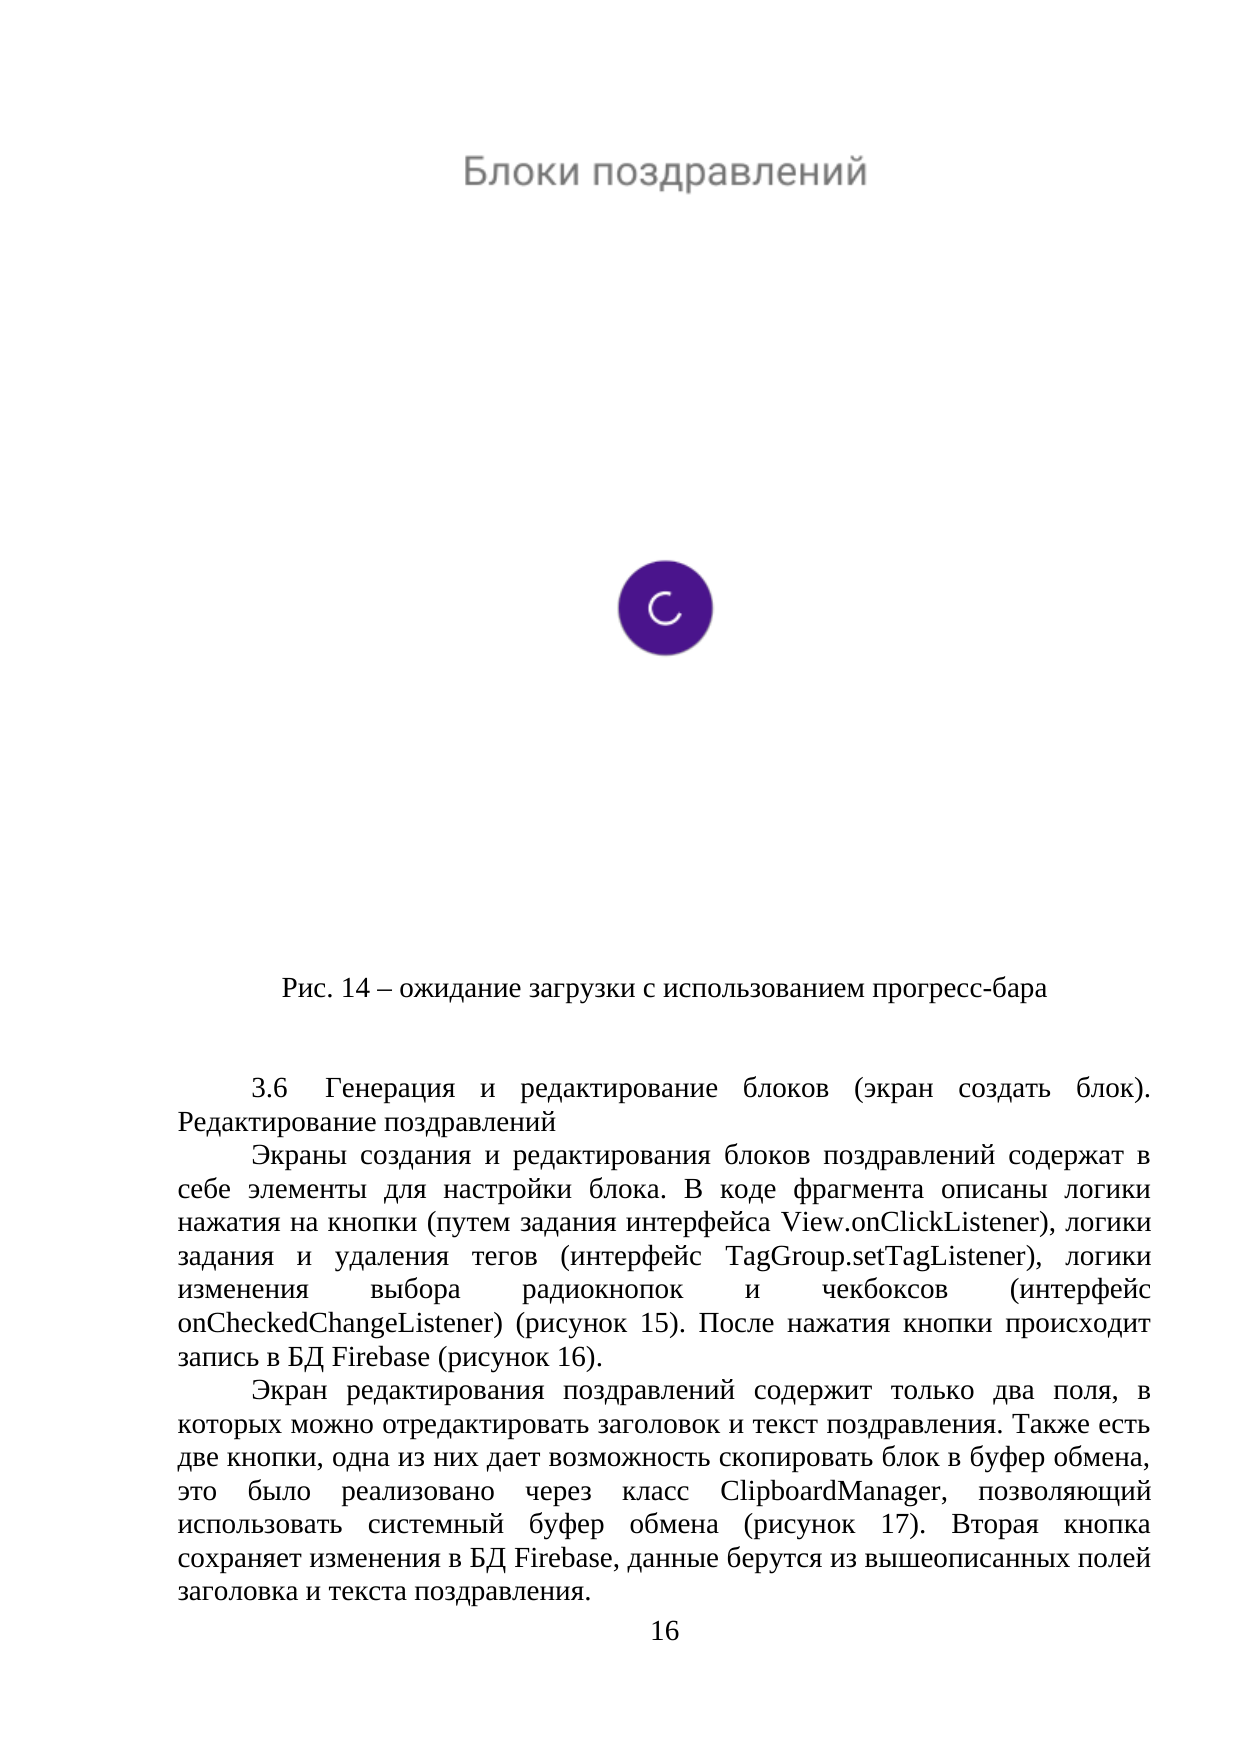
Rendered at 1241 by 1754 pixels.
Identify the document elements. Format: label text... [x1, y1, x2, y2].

subtitle Генерация и редактирование блоков (экран создать блок). Редактирование поздравлений [177, 1070, 1152, 1137]
text Экран редактирования поздравлений содержит только два поля, в которых можно отредактировать заголовок и текст поздравления. Также есть две кнопки, одна из них дает возможность скопировать блок в буфер обмена, это было реализовано через класс ClipboardManager, позволяющий использовать системный буфер обмена (рисунок 17). Вторая кнопка сохраняет изменения в БД Firebase, данные берутся из вышеописанных полей заголовка и текста поздравления. [177, 1372, 1152, 1607]
text Рис. 14 – ожидание загрузки с использованием прогресс-бара [177, 970, 1152, 1003]
picture [392, 118, 937, 970]
text Экраны создания и редактирования блоков поздравлений содержат в себе элементы для настройки блока. В коде фрагмента описаны логики нажатия на кнопки (путем задания интерфейса View.onClickListener), логики задания и удаления тегов (интерфейс TagGroup.setTagListener), логики изменения выбора радиокнопок и чекбоксов (интерфейс onCheckedChangeListener) (рисунок 15). После нажатия кнопки происходит запись в БД Firebase (рисунок 16). [177, 1137, 1152, 1372]
